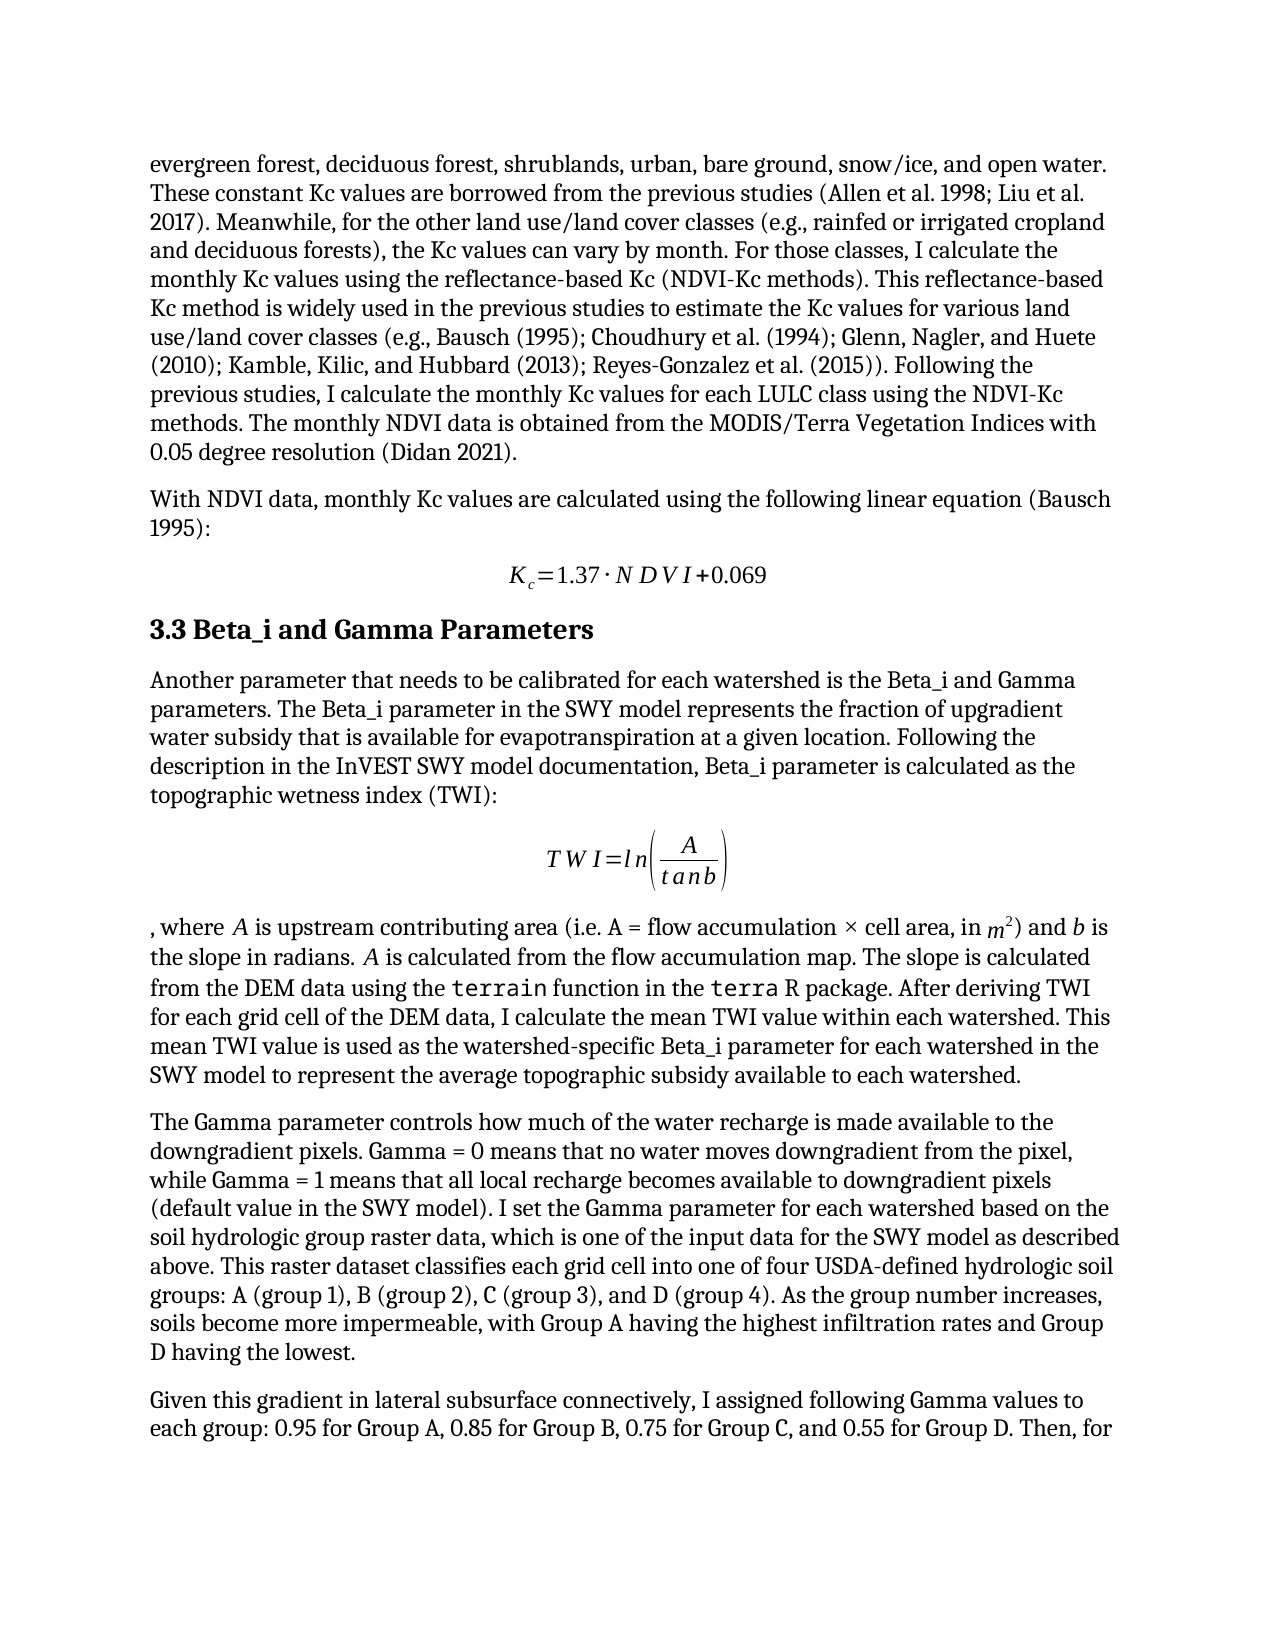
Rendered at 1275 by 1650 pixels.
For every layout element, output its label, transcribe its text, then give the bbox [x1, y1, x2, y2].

text Another parameter that needs to be calibrated for each watershed is the Beta_i and Gamma parameters. The Beta_i parameter in the SWY model represents the fraction of upgradient water subsidy that is available for evapotranspiration at a given location. Following the description in the InVEST SWY model documentation, Beta_i parameter is calculated as the topographic wetness index (TWI): [150, 666, 1125, 809]
subtitle 3.3 Beta_i and Gamma Parameters [150, 613, 1125, 647]
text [150, 150, 1125, 466]
text With NDVI data, monthly Kc values are calculated using the following linear equation (Bausch 1995): [150, 485, 1125, 542]
text The Gamma parameter controls how much of the water recharge is made available to the downgradient pixels. Gamma = 0 means that no water moves downgradient from the pixel, while Gamma = 1 means that all local recharge becomes available to downgradient pixels (default value in the SWY model). I set the Gamma parameter for each watershed based on the soil hydrologic group raster data, which is one of the input data for the SWY model as described above. This raster dataset classifies each grid cell into one of four USDA-defined hydrologic soil groups: A (group 1), B (group 2), C (group 3), and D (group 4). As the group number increases, soils become more impermeable, with Group A having the highest infiltration rates and Group D having the lowest. [150, 1108, 1125, 1367]
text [150, 1386, 1125, 1443]
text , where is upstream contributing area (i.e. A = flow accumulation cell area, in ) and is the slope in radians. is calculated from the flow accumulation map. The slope is calculated from the DEM data using the terrain function in the terra R package. After deriving TWI for each grid cell of the DEM data, I calculate the mean TWI value within each watershed. This mean TWI value is used as the watershed-specific Beta_i parameter for each watershed in the SWY model to represent the average topographic subsidy available to each watershed. [150, 912, 1125, 1089]
